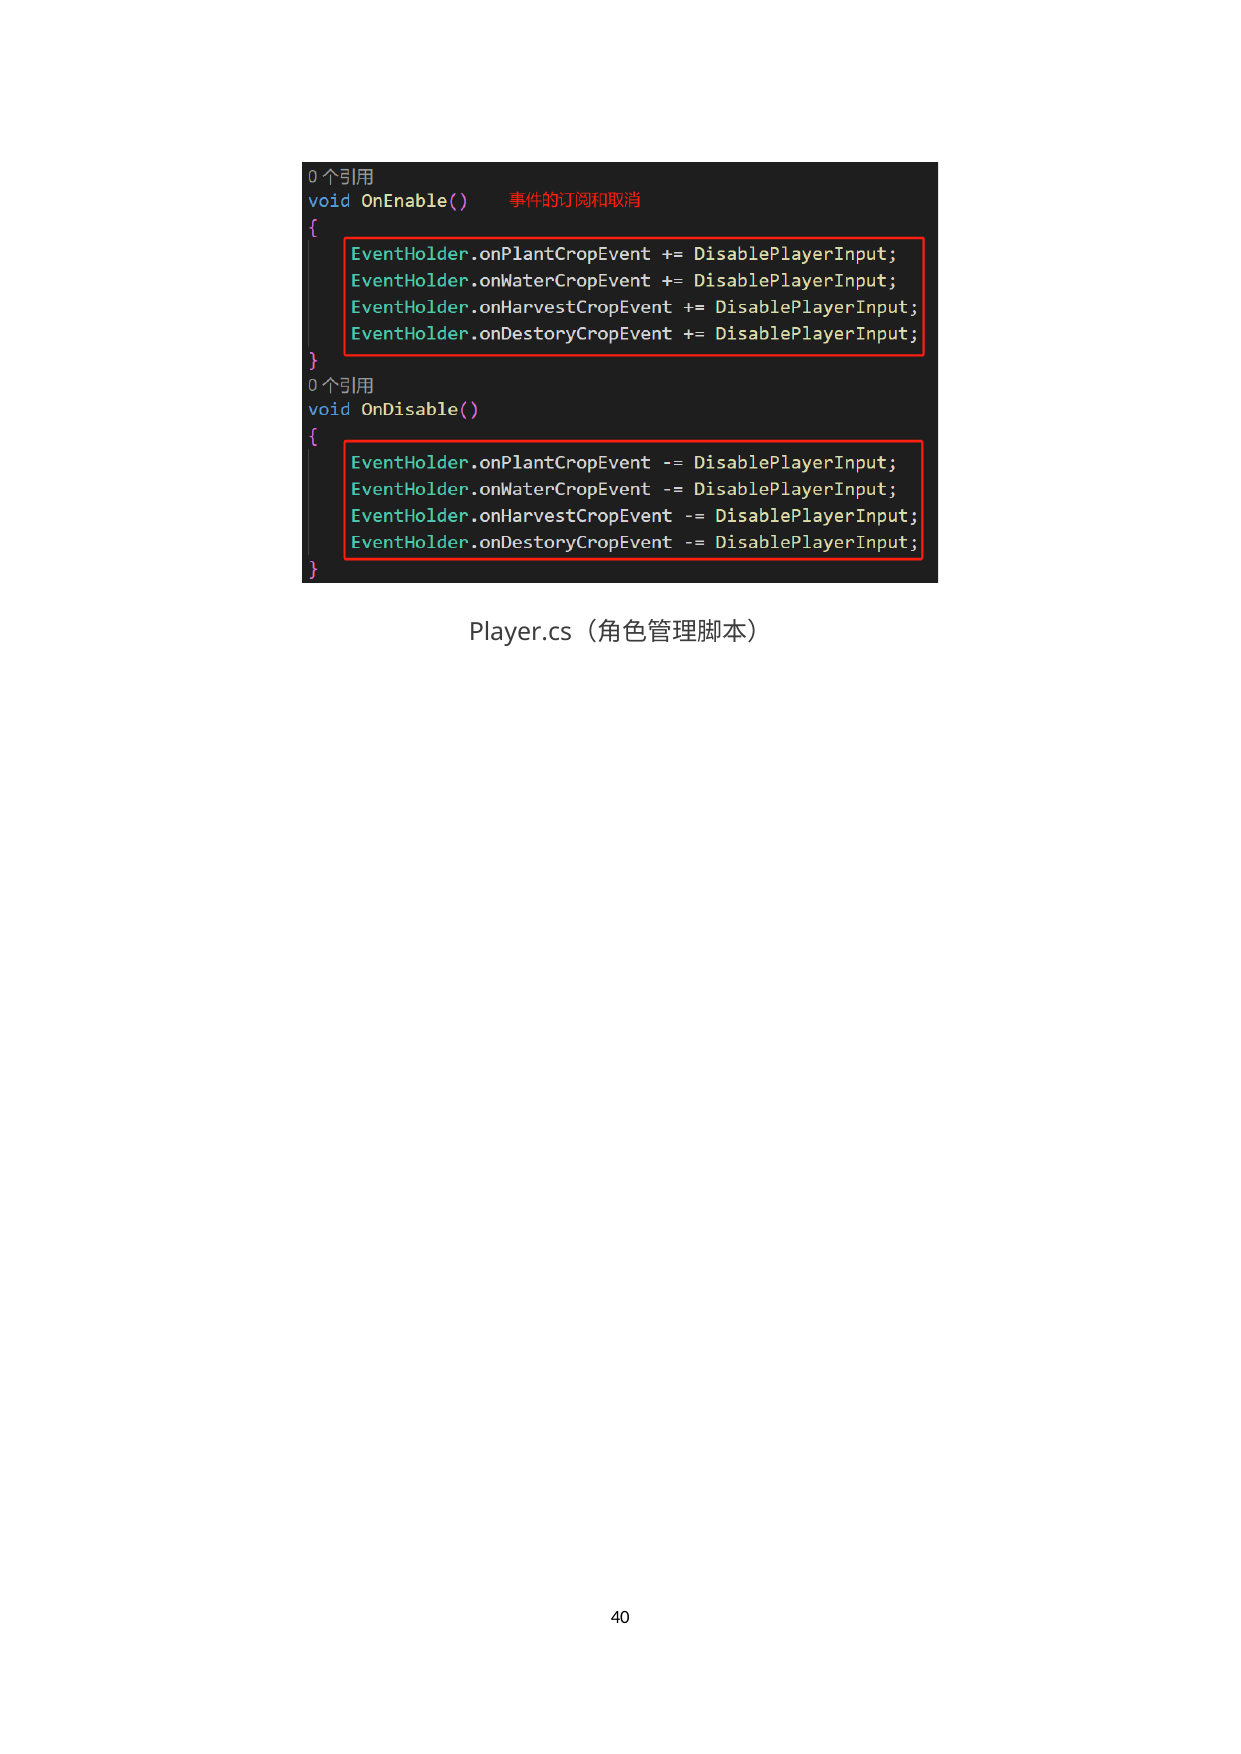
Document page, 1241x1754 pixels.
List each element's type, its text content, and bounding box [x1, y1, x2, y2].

picture [302, 162, 939, 583]
text Player.cs（角色管理脚本） [187, 597, 1053, 662]
